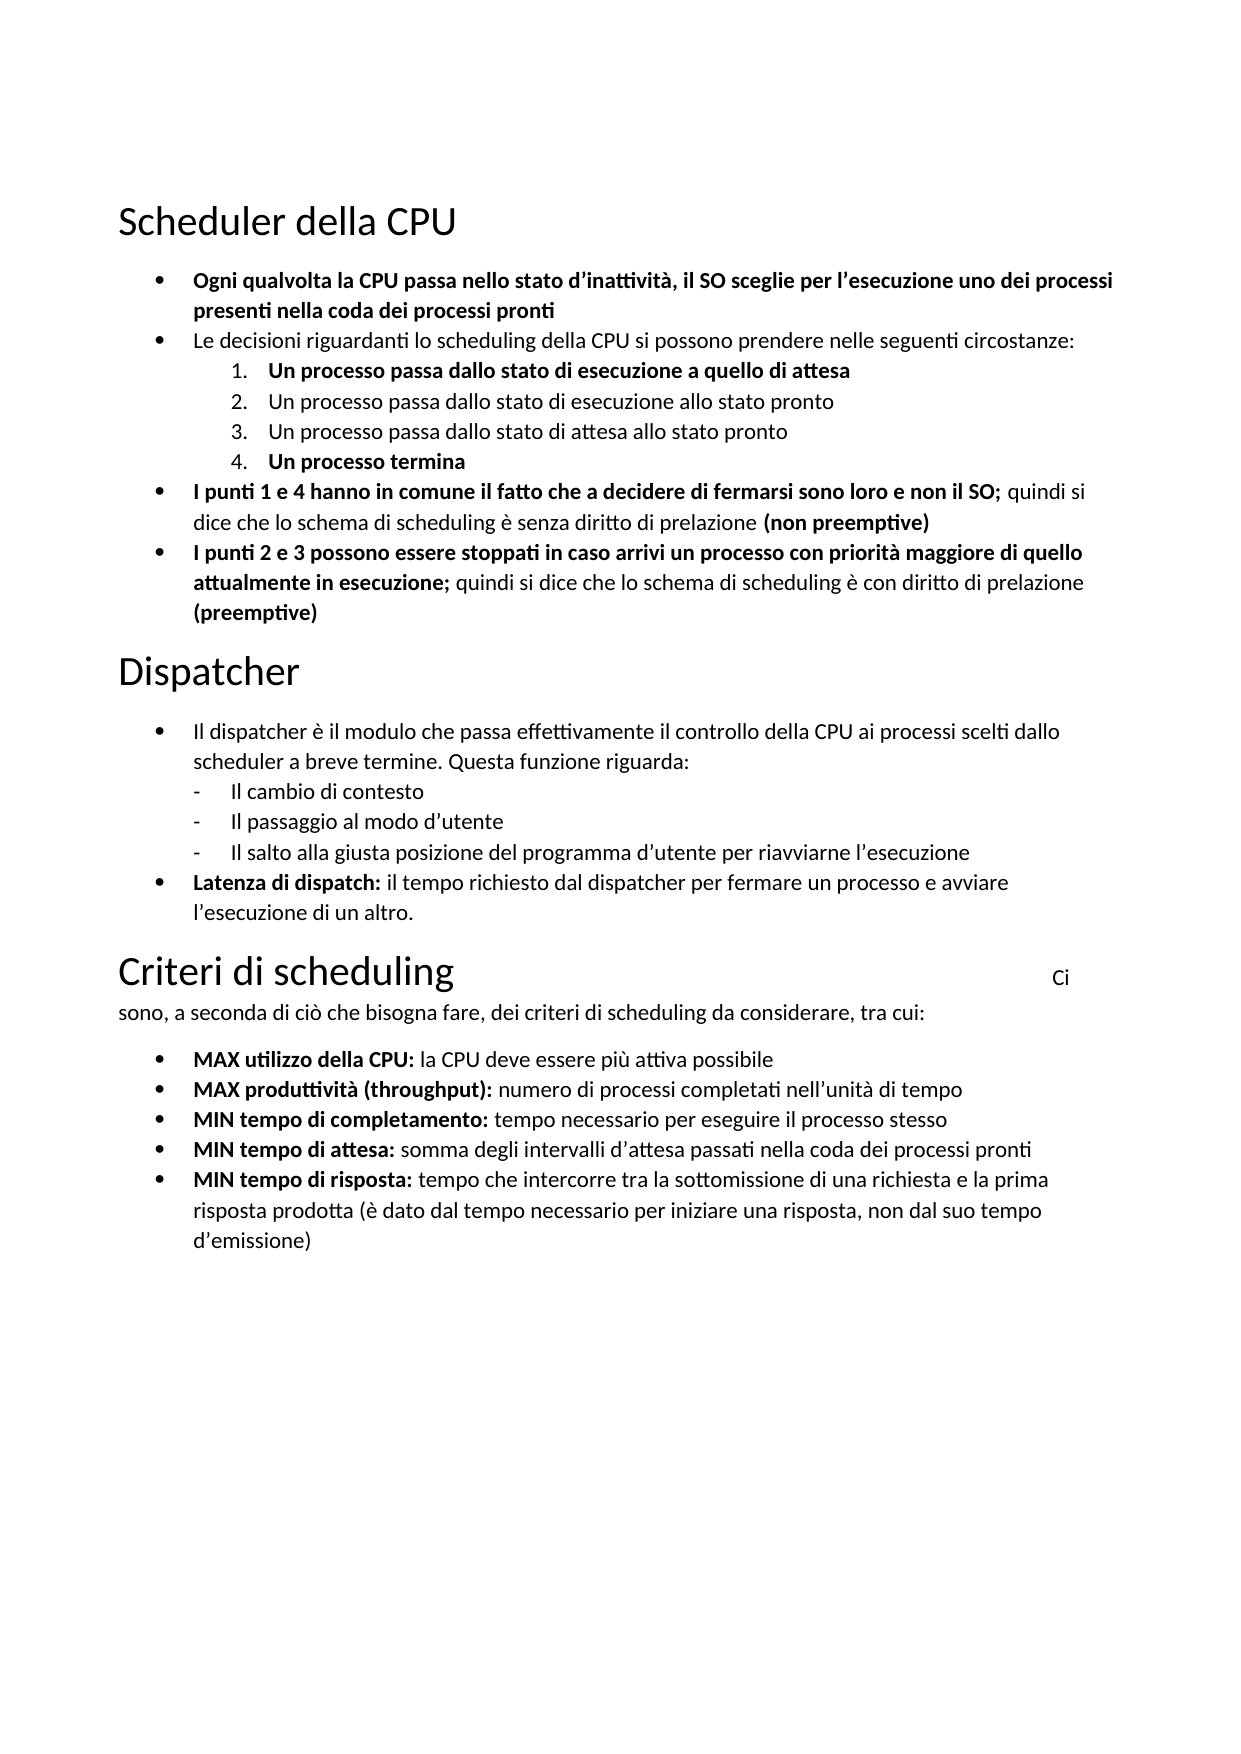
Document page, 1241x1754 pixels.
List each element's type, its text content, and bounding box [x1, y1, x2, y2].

list Il salto alla giusta posizione del programma d’utente per riavviarne l’esecuzione [193, 838, 1122, 866]
list Ogni qualvolta la CPU passa nello stato d’inattività, il SO sceglie per l’esecuzione uno dei processi presenti nella coda dei processi pronti [156, 266, 1122, 324]
list Un processo passa dallo stato di esecuzione allo stato pronto [231, 387, 1122, 415]
list MAX produttività (throughput): numero di processi completati nell’unità di tempo [156, 1075, 1122, 1103]
list Le decisioni riguardanti lo scheduling della CPU si possono prendere nelle seguenti circostanze: [156, 326, 1122, 354]
list MIN tempo di attesa: somma degli intervalli d’attesa passati nella coda dei processi pronti [156, 1135, 1122, 1163]
list MIN tempo di risposta: tempo che intercorre tra la sottomissione di una richiesta e la prima risposta prodotta (è dato dal tempo necessario per iniziare una risposta, non dal suo tempo d’emissione) [156, 1166, 1122, 1254]
text Criteri di scheduling Ci sono, a seconda di ciò che bisogna fare, dei criteri di scheduling da considerare, tra cui: [118, 945, 1122, 1026]
text Scheduler della CPU [118, 194, 1122, 245]
list Il dispatcher è il modulo che passa effettivamente il controllo della CPU ai processi scelti dallo scheduler a breve termine. Questa funzione riguarda: [156, 717, 1122, 775]
list I punti 2 e 3 possono essere stoppati in caso arrivi un processo con priorità maggiore di quello attualmente in esecuzione; quindi si dice che lo schema di scheduling è con diritto di prelazione (preemptive) [156, 538, 1122, 626]
list Un processo passa dallo stato di esecuzione a quello di attesa [231, 357, 1122, 385]
list MAX utilizzo della CPU: la CPU deve essere più attiva possibile [156, 1045, 1122, 1073]
list I punti 1 e 4 hanno in comune il fatto che a decidere di fermarsi sono loro e non il SO; quindi si dice che lo schema di scheduling è senza diritto di prelazione (non preemptive) [156, 477, 1122, 536]
list Un processo passa dallo stato di attesa allo stato pronto [231, 417, 1122, 445]
list Il passaggio al modo d’utente [193, 807, 1122, 835]
list MIN tempo di completamento: tempo necessario per eseguire il processo stesso [156, 1105, 1122, 1133]
text Dispatcher [118, 645, 1122, 696]
list Latenza di dispatch: il tempo richiesto dal dispatcher per fermare un processo e avviare l’esecuzione di un altro. [156, 868, 1122, 926]
list Un processo termina [231, 447, 1122, 475]
list Il cambio di contesto [193, 777, 1122, 805]
